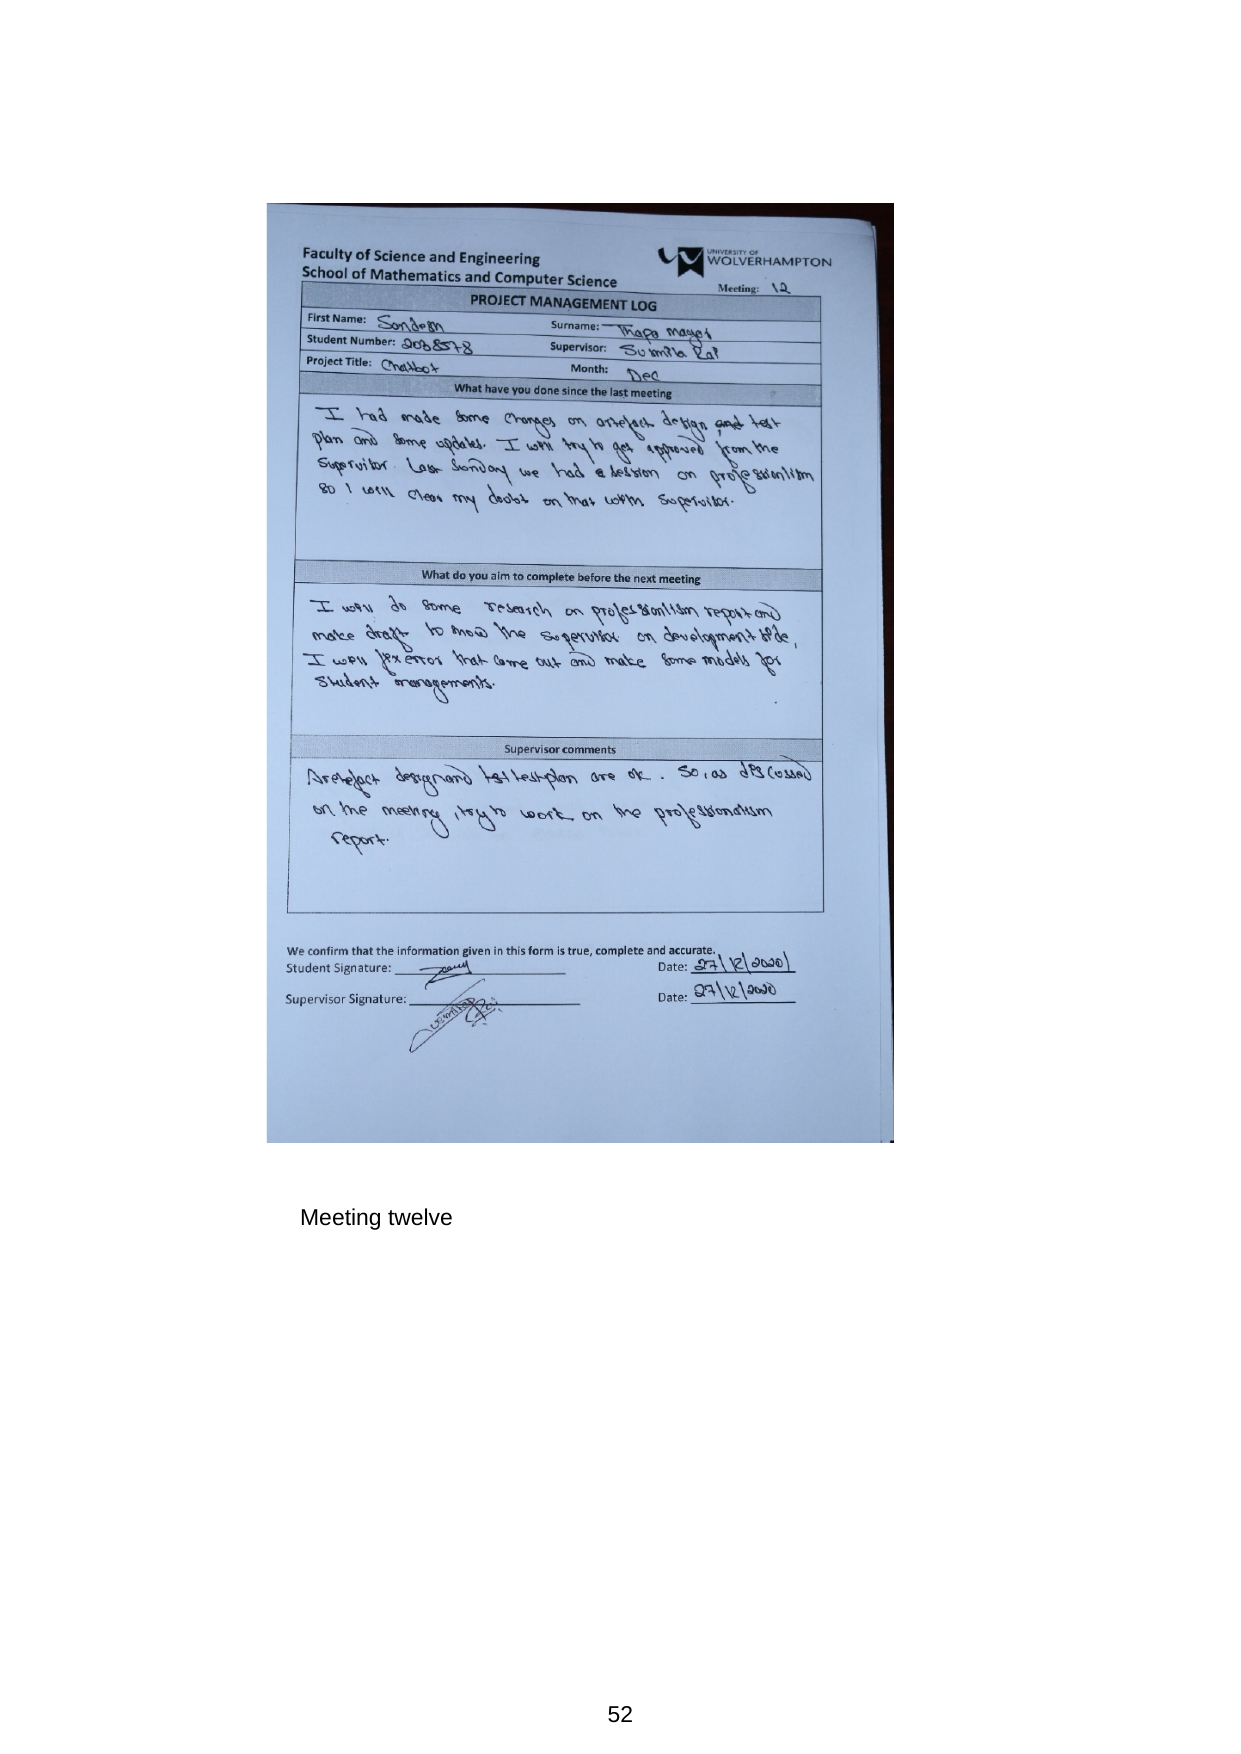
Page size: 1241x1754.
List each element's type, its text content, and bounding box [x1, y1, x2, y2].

text Meeting twelve [150, 1204, 1090, 1231]
picture [267, 204, 893, 1142]
